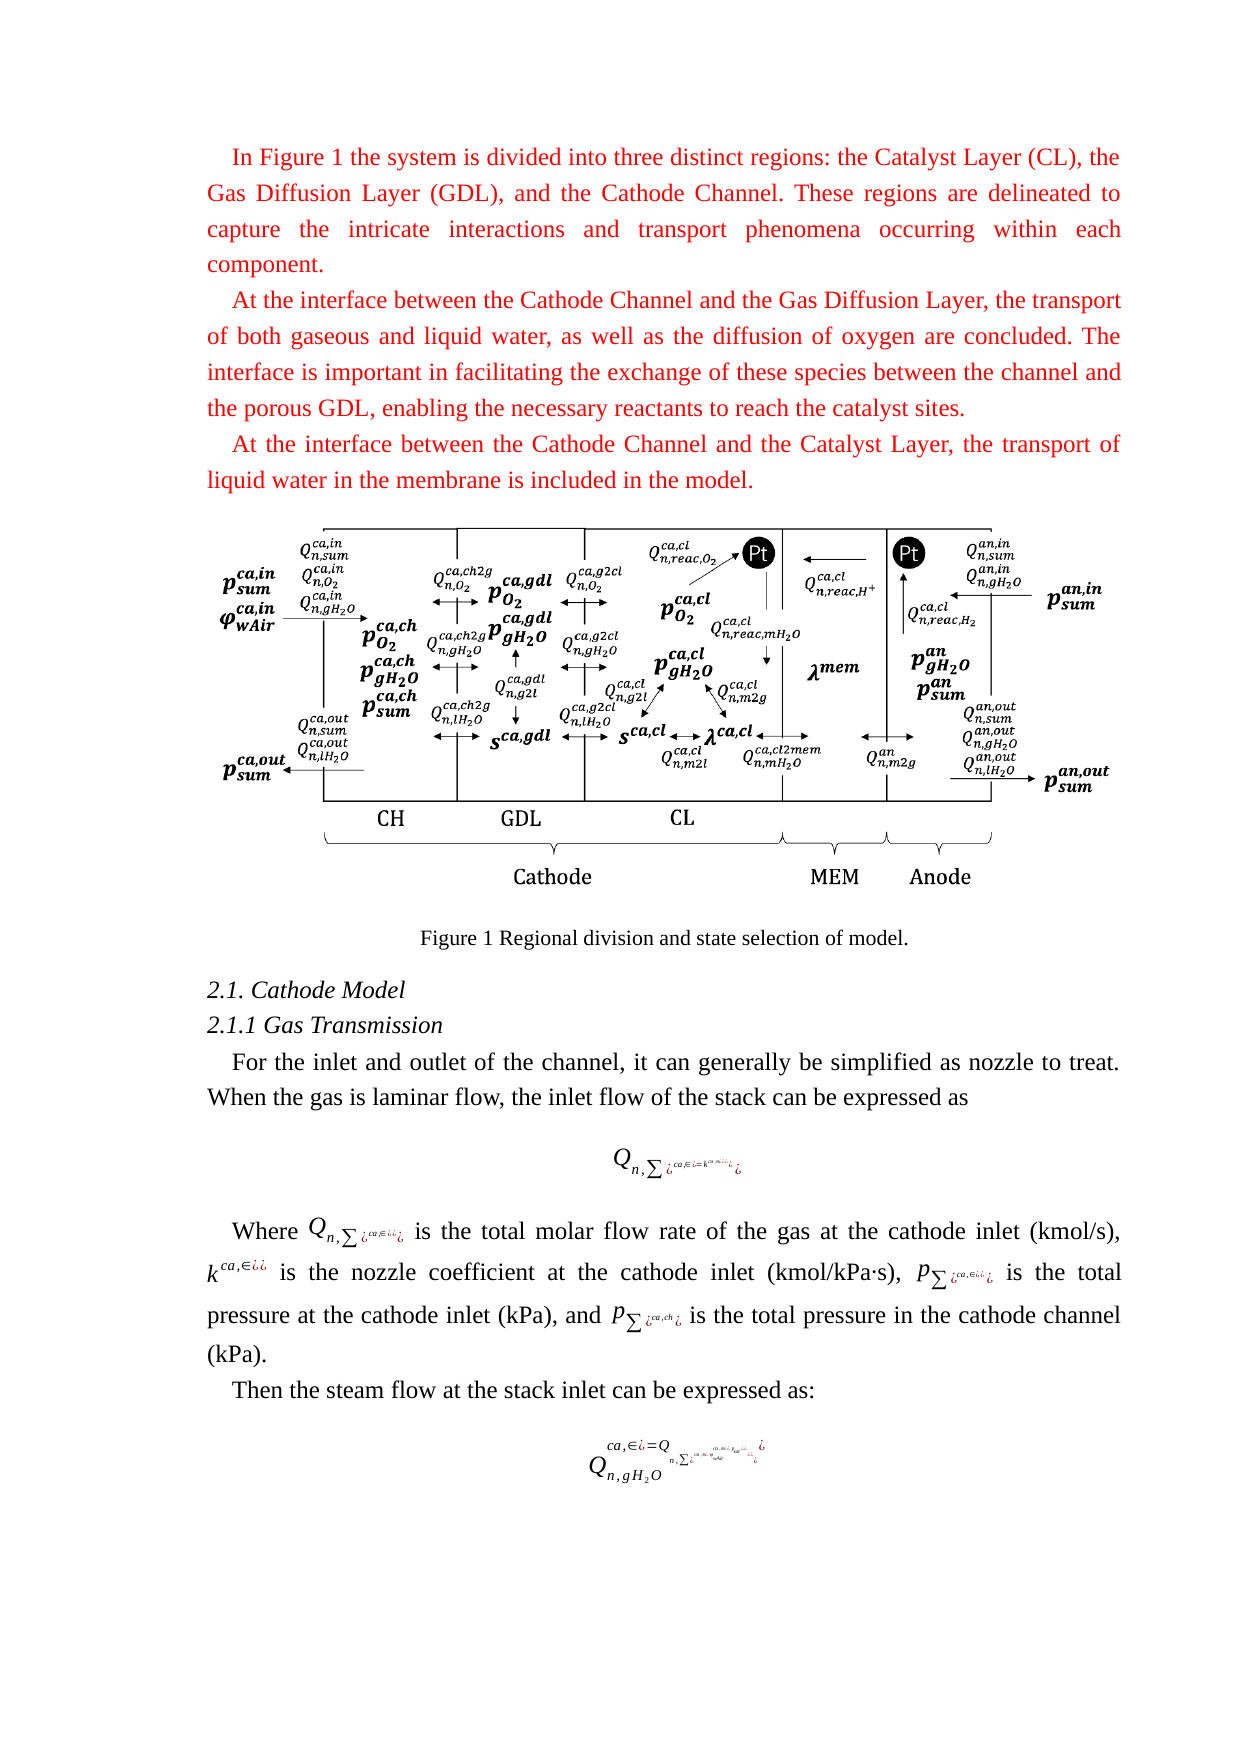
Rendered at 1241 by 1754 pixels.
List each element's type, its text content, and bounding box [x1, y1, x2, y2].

text Figure 1 Regional division and state selection of model. [207, 929, 1122, 950]
text (1) [207, 1143, 1122, 1180]
text Where is the total molar flow rate of the gas at the cathode inlet (kmol/s), is the nozzle coefficient at the cathode inlet (kmol/kPa∙s), is the total pressure at the cathode inlet (kPa), and is the total pressure in the cathode channel (kPa). [207, 1212, 1122, 1368]
text At the interface between the Cathode Channel and the Gas Diffusion Layer, the transport of both gaseous and liquid water, as well as the diffusion of oxygen are concluded. The interface is important in facilitating the exchange of these species between the channel and the porous GDL, enabling the necessary reactants to reach the catalyst sites. [207, 286, 1122, 422]
text Then the steam flow at the stack inlet can be expressed as: [207, 1376, 1122, 1404]
text For the inlet and outlet of the channel, it can generally be simplified as nozzle to treat. When the gas is laminar flow, the inlet flow of the stack can be expressed as [207, 1047, 1122, 1111]
subtitle 2.1. Cathode Model [207, 975, 1122, 1003]
text In Figure 1 the system is divided into three distinct regions: the Catalyst Layer (CL), the Gas Diffusion Layer (GDL), and the Cathode Channel. These regions are delineated to capture the intricate interactions and transport phenomena occurring within each component. [207, 142, 1122, 278]
text At the interface between the Cathode Channel and the Catalyst Layer, the transport of liquid water in the membrane is included in the model. [207, 429, 1122, 494]
text (2) [207, 1436, 1122, 1485]
picture [206, 526, 1123, 904]
subtitle Gas Transmission [207, 1011, 1122, 1039]
